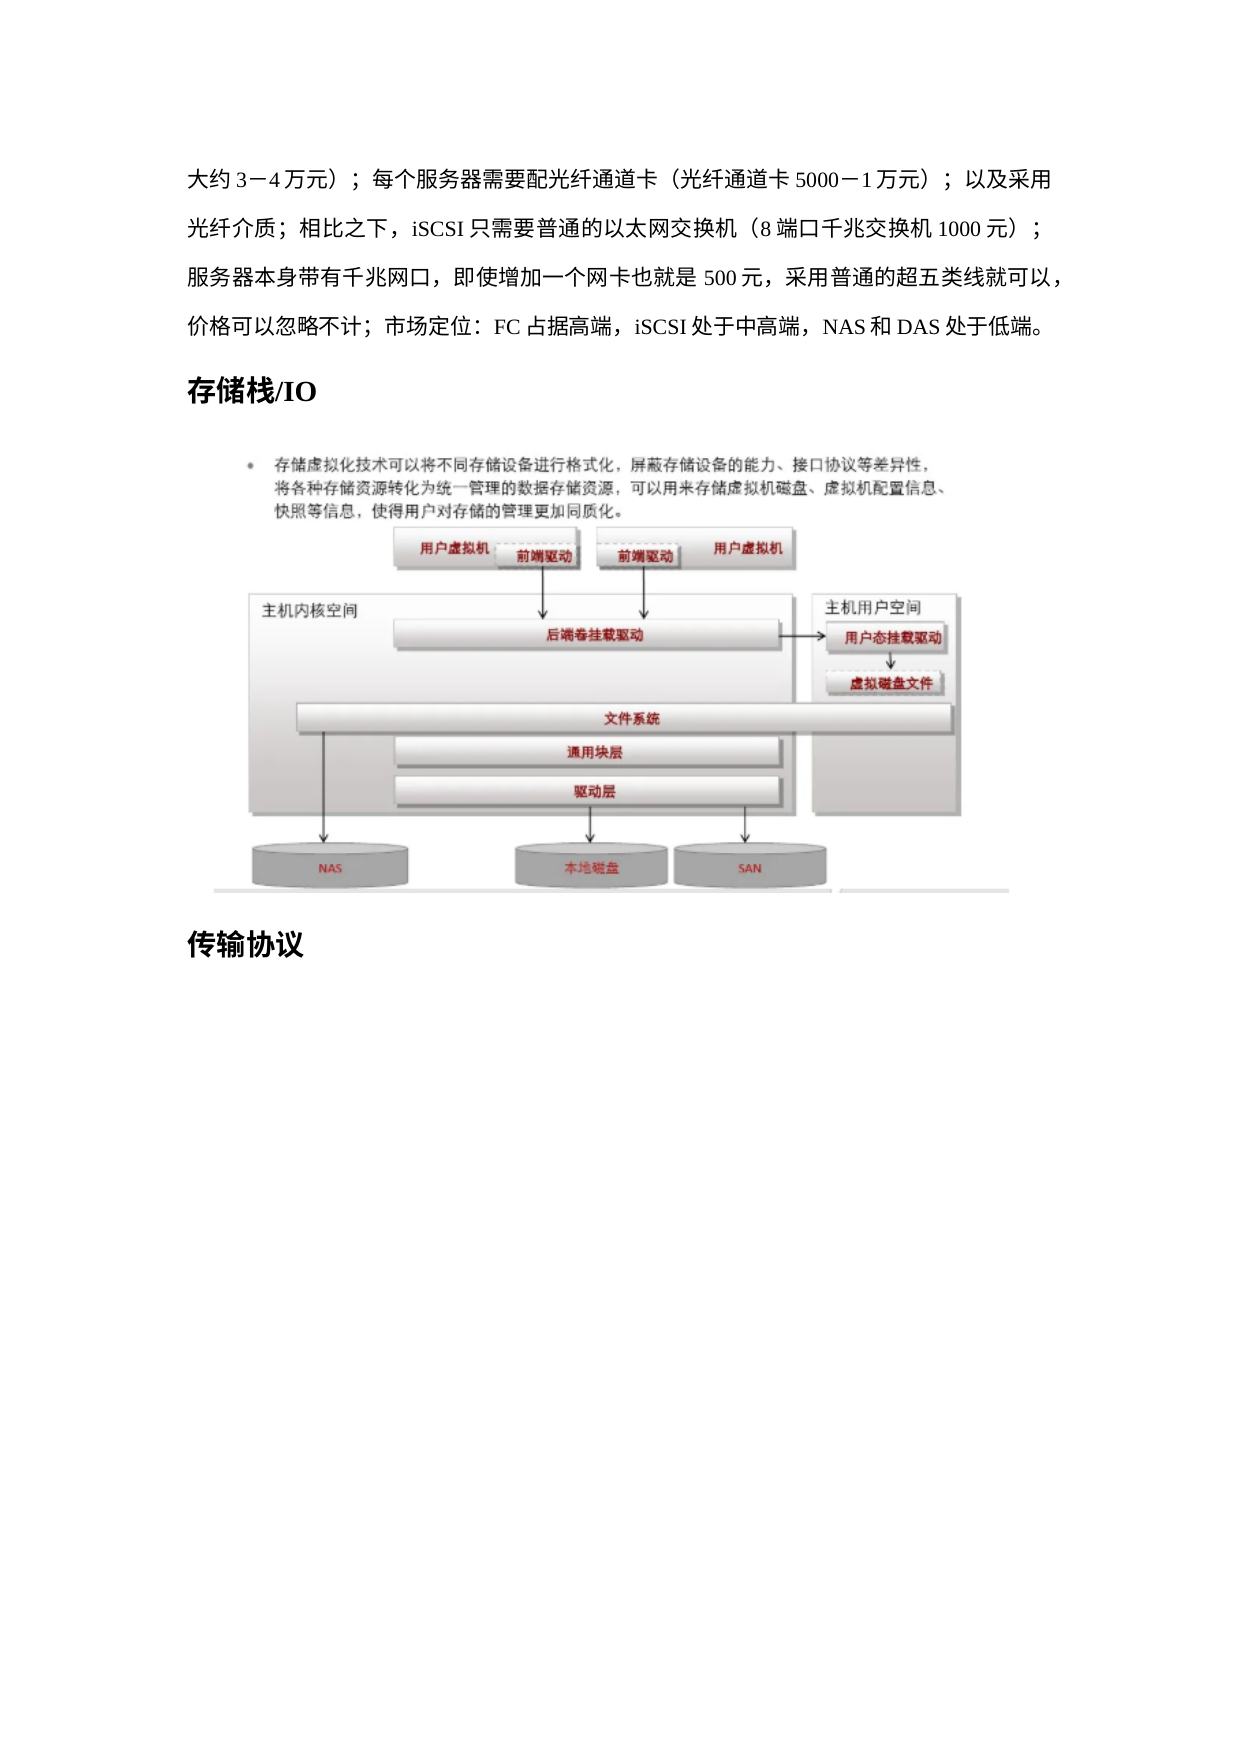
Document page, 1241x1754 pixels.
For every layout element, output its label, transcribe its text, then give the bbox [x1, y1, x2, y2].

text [187, 162, 1053, 341]
subtitle 传输协议 [187, 910, 1053, 975]
subtitle 存储栈/IO [187, 357, 1053, 422]
picture [213, 442, 1027, 893]
